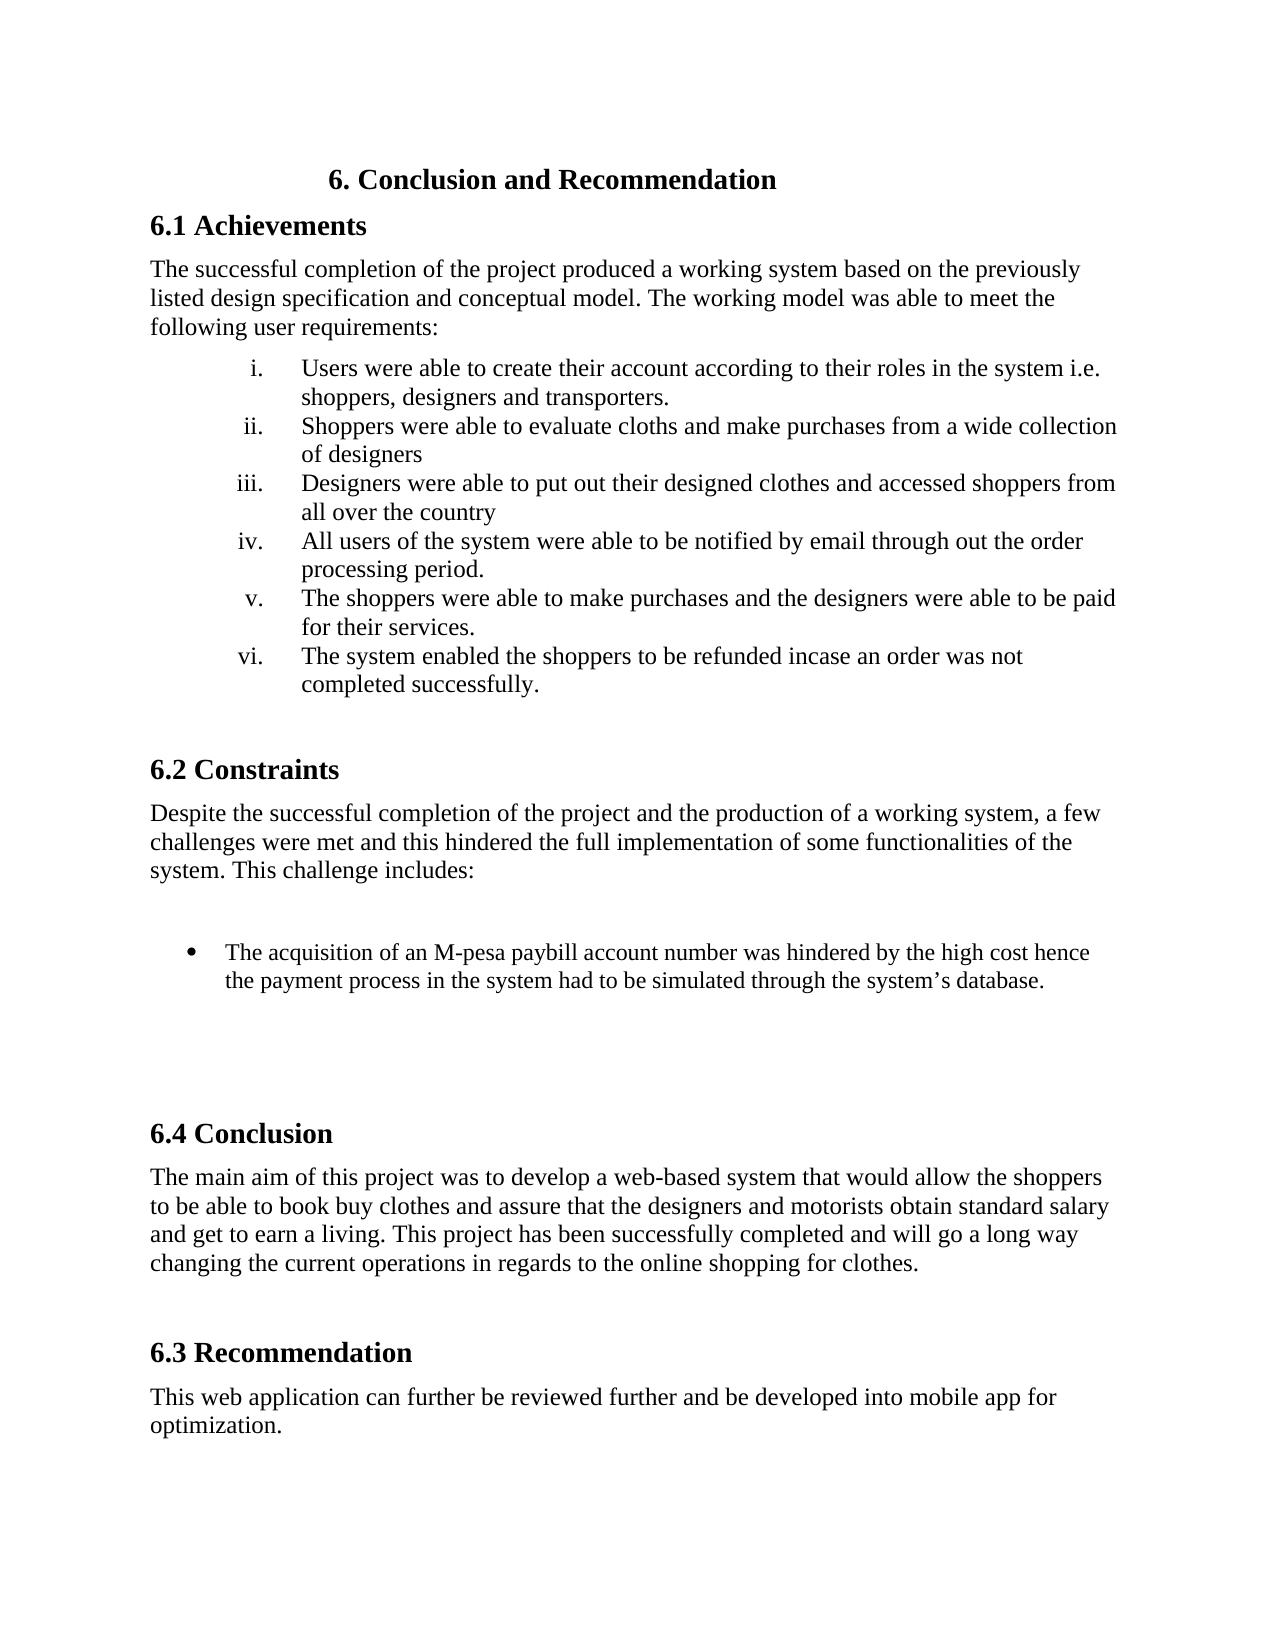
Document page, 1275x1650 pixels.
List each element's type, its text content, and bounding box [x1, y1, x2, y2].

list Designers were able to put out their designed clothes and accessed shoppers from all over the country [263, 468, 1125, 526]
list The shoppers were able to make purchases and the designers were able to be paid for their services. [263, 583, 1125, 641]
list Users were able to create their account according to their roles in the system i.e. shoppers, designers and transporters. [263, 353, 1125, 411]
subtitle 6.2 Constraints [150, 752, 1125, 786]
list All users of the system were able to be notified by email through out the order processing period. [263, 526, 1125, 583]
subtitle 6.4 Conclusion [150, 1116, 1125, 1149]
list 6. Conclusion and Recommendation [328, 162, 1125, 196]
subtitle 6.1 Achievements [150, 208, 1125, 242]
list The system enabled the shoppers to be refunded incase an order was not completed successfully. [263, 641, 1125, 698]
list The acquisition of an M-pesa paybill account number was hindered by the high cost hence the payment process in the system had to be simulated through the system’s database. [187, 938, 1125, 993]
text This web application can further be reviewed further and be developed into mobile app for optimization. [150, 1382, 1125, 1439]
list Shoppers were able to evaluate cloths and make purchases from a wide collection of designers [263, 411, 1125, 468]
subtitle 6.3 Recommendation [150, 1336, 1125, 1369]
text Despite the successful completion of the project and the production of a working system, a few challenges were met and this hindered the full implementation of some functionalities of the system. This challenge includes: [150, 798, 1125, 884]
text The successful completion of the project produced a working system based on the previously listed design specification and conceptual model. The working model was able to meet the following user requirements: [150, 254, 1125, 341]
text The main aim of this project was to develop a web-based system that would allow the shoppers to be able to book buy clothes and assure that the designers and motorists obtain standard salary and get to earn a living. This project has been successfully completed and will go a long way changing the current operations in regards to the online shopping for clothes. [150, 1162, 1125, 1277]
